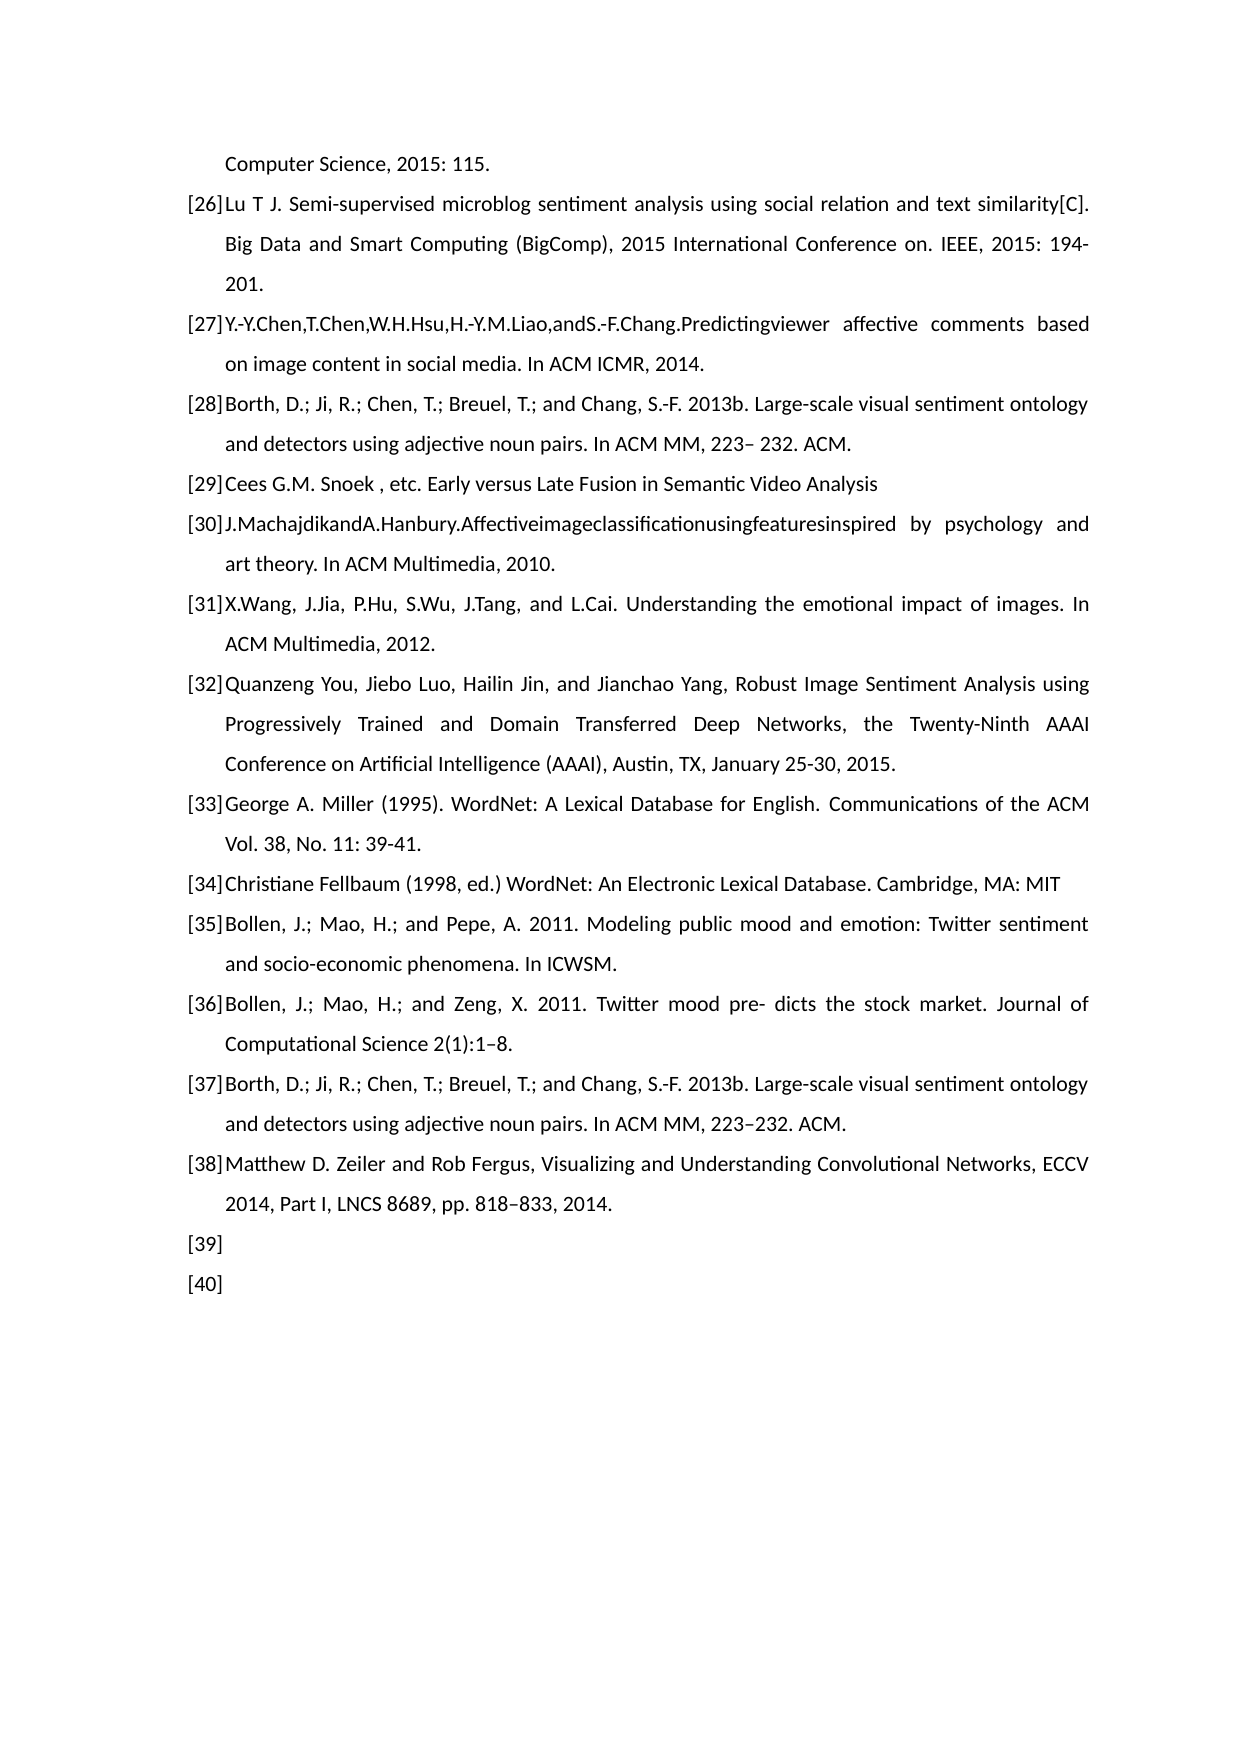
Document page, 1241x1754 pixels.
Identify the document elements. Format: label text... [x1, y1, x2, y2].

list Borth, D.; Ji, R.; Chen, T.; Breuel, T.; and Chang, S.-F. 2013b. Large-scale visual sentiment ontology and detectors using adjective noun pairs. In ACM MM, 223–232. ACM. [187, 1070, 1090, 1137]
list Christiane Fellbaum (1998, ed.) WordNet: An Electronic Lexical Database. Cambridge, MA: MIT [187, 870, 1090, 897]
list X.Wang, J.Jia, P.Hu, S.Wu, J.Tang, and L.Cai. Understanding the emotional impact of images. In ACM Multimedia, 2012. [187, 590, 1090, 657]
list Quanzeng You, Jiebo Luo, Hailin Jin, and Jianchao Yang, Robust Image Sentiment Analysis using Progressively Trained and Domain Transferred Deep Networks, the Twenty-Ninth AAAI Conference on Artificial Intelligence (AAAI), Austin, TX, January 25-30, 2015. [187, 670, 1090, 777]
list Lu T J. Semi-supervised microblog sentiment analysis using social relation and text similarity[C]. Big Data and Smart Computing (BigComp), 2015 International Conference on. IEEE, 2015: 194-201. [187, 190, 1090, 297]
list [187, 150, 1090, 177]
list Matthew D. Zeiler and Rob Fergus, Visualizing and Understanding Convolutional Networks, ECCV 2014, Part I, LNCS 8689, pp. 818–833, 2014. [187, 1150, 1090, 1217]
list Cees G.M. Snoek , etc. Early versus Late Fusion in Semantic Video Analysis [187, 470, 1090, 497]
list J.MachajdikandA.Hanbury.Affectiveimageclassificationusingfeaturesinspired by psychology and art theory. In ACM Multimedia, 2010. [187, 510, 1090, 577]
list George A. Miller (1995). WordNet: A Lexical Database for English. Communications of the ACM Vol. 38, No. 11: 39-41. [187, 790, 1090, 857]
list Y.-Y.Chen,T.Chen,W.H.Hsu,H.-Y.M.Liao,andS.-F.Chang.Predictingviewer affective comments based on image content in social media. In ACM ICMR, 2014. [187, 310, 1090, 377]
list Bollen, J.; Mao, H.; and Pepe, A. 2011. Modeling public mood and emotion: Twitter sentiment and socio-economic phenomena. In ICWSM. [187, 910, 1090, 977]
list Borth, D.; Ji, R.; Chen, T.; Breuel, T.; and Chang, S.-F. 2013b. Large-scale visual sentiment ontology and detectors using adjective noun pairs. In ACM MM, 223– 232. ACM. [187, 390, 1090, 457]
list Bollen, J.; Mao, H.; and Zeng, X. 2011. Twitter mood pre- dicts the stock market. Journal of Computational Science 2(1):1–8. [187, 990, 1090, 1057]
